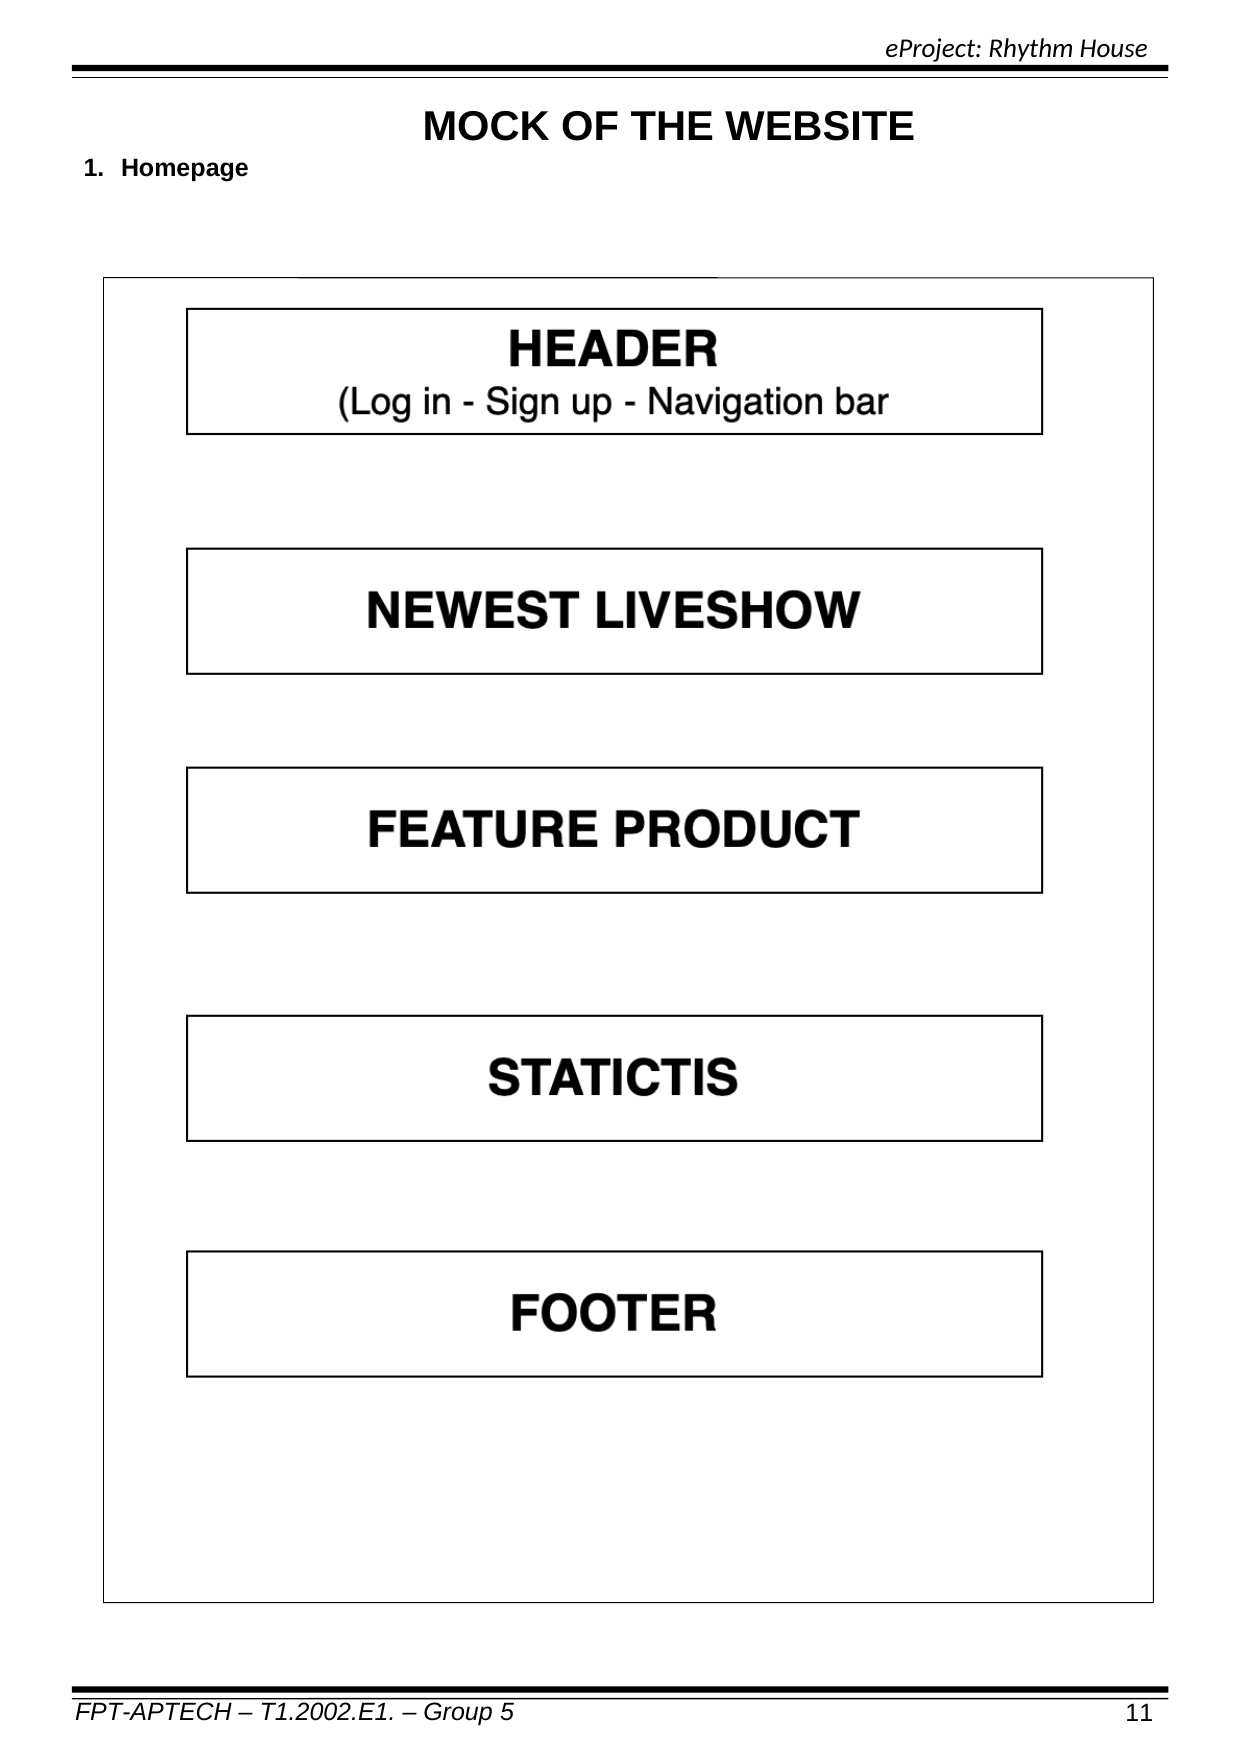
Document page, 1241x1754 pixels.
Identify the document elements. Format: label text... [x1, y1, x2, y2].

list Homepage [83, 153, 1203, 182]
subtitle MOCK OF THE WEBSITE [422, 101, 1203, 149]
picture [161, 287, 1087, 1411]
